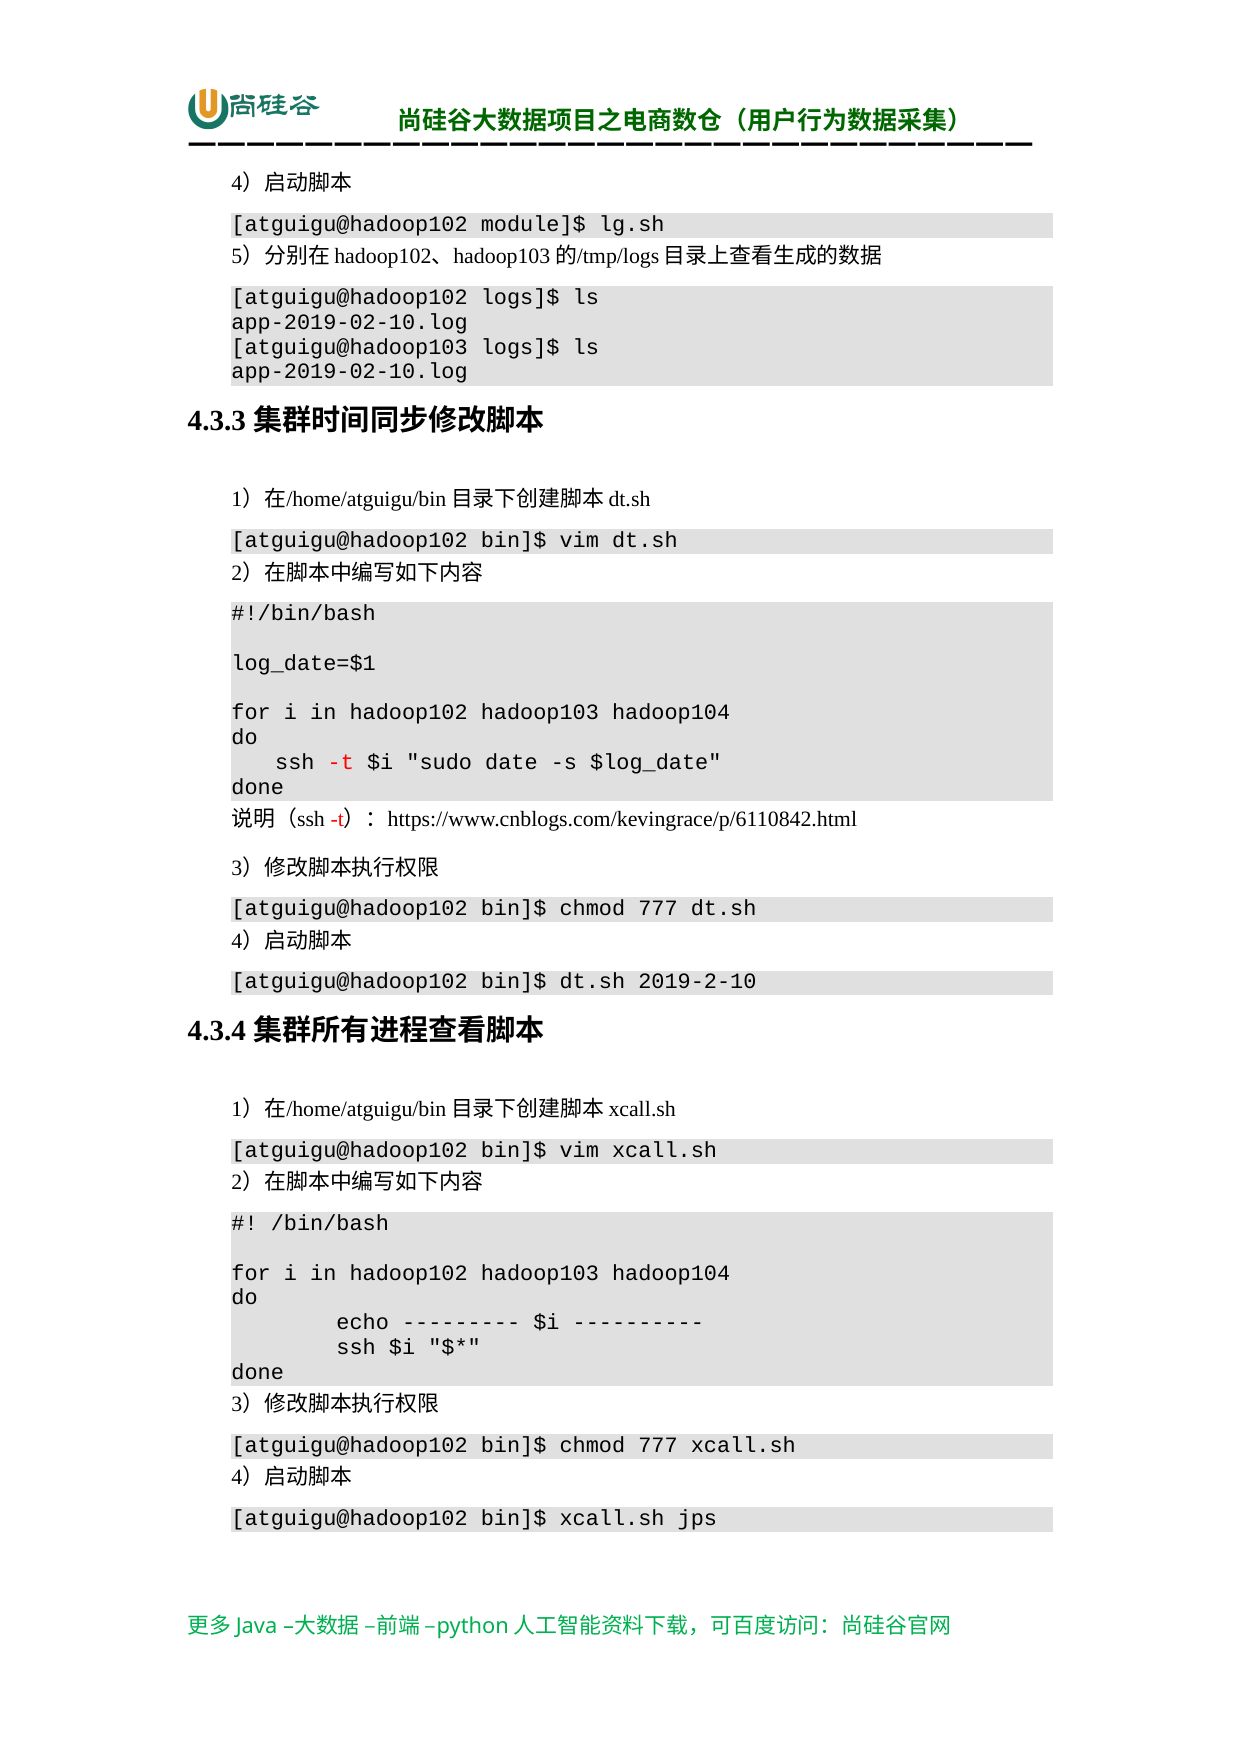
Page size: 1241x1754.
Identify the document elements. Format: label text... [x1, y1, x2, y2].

picture [187, 88, 321, 130]
text 1）在/home/atguigu/bin目录下创建脚本dt.sh [187, 481, 1053, 513]
text #!/bin/bash [231, 602, 1053, 627]
text [atguigu@hadoop102 logs]$ ls [231, 286, 1053, 311]
text 3）修改脚本执行权限 [187, 849, 1053, 882]
text ssh -t $i "sudo date -s $log_date" [231, 751, 1053, 776]
text done [231, 1361, 1053, 1386]
text do [231, 726, 1053, 751]
text 4）启动脚本 [187, 165, 1053, 197]
text for i in hadoop102 hadoop103 hadoop104 [231, 1262, 1053, 1287]
text app-2019-02-10.log [231, 361, 1053, 386]
text [atguigu@hadoop102 bin]$ vim dt.sh [231, 529, 1053, 554]
text done [231, 776, 1053, 801]
text do [231, 1287, 1053, 1311]
text #! /bin/bash [231, 1212, 1053, 1237]
text [atguigu@hadoop102 bin]$ dt.sh 2019-2-10 [231, 971, 1053, 995]
text 1）在/home/atguigu/bin目录下创建脚本xcall.sh [187, 1091, 1053, 1123]
text log_date=$1 [231, 652, 1053, 677]
text ssh $i "$*" [231, 1336, 1053, 1361]
text echo --------- $i ---------- [231, 1311, 1053, 1336]
text [atguigu@hadoop102 bin]$ xcall.sh jps [231, 1507, 1053, 1532]
text 2）在脚本中编写如下内容 [187, 554, 1053, 587]
text 2）在脚本中编写如下内容 [187, 1164, 1053, 1196]
text 说明（ssh -t）：https://www.cnblogs.com/kevingrace/p/6110842.html [187, 801, 1053, 833]
text for i in hadoop102 hadoop103 hadoop104 [231, 702, 1053, 726]
subtitle 4.3.3 集群时间同步修改脚本 [187, 386, 1053, 451]
text 4）启动脚本 [187, 1459, 1053, 1491]
text 4）启动脚本 [187, 922, 1053, 955]
subtitle 4.3.4 集群所有进程查看脚本 [187, 995, 1053, 1060]
text app-2019-02-10.log [231, 311, 1053, 336]
text [atguigu@hadoop102 bin]$ chmod 777 xcall.sh [231, 1434, 1053, 1459]
text [atguigu@hadoop102 bin]$ chmod 777 dt.sh [231, 897, 1053, 922]
text 3）修改脚本执行权限 [187, 1386, 1053, 1418]
text [atguigu@hadoop103 logs]$ ls [231, 336, 1053, 361]
text [atguigu@hadoop102 module]$ lg.sh [231, 213, 1053, 238]
text 5）分别在hadoop102、hadoop103的/tmp/logs目录上查看生成的数据 [187, 238, 1053, 271]
text [atguigu@hadoop102 bin]$ vim xcall.sh [231, 1139, 1053, 1164]
